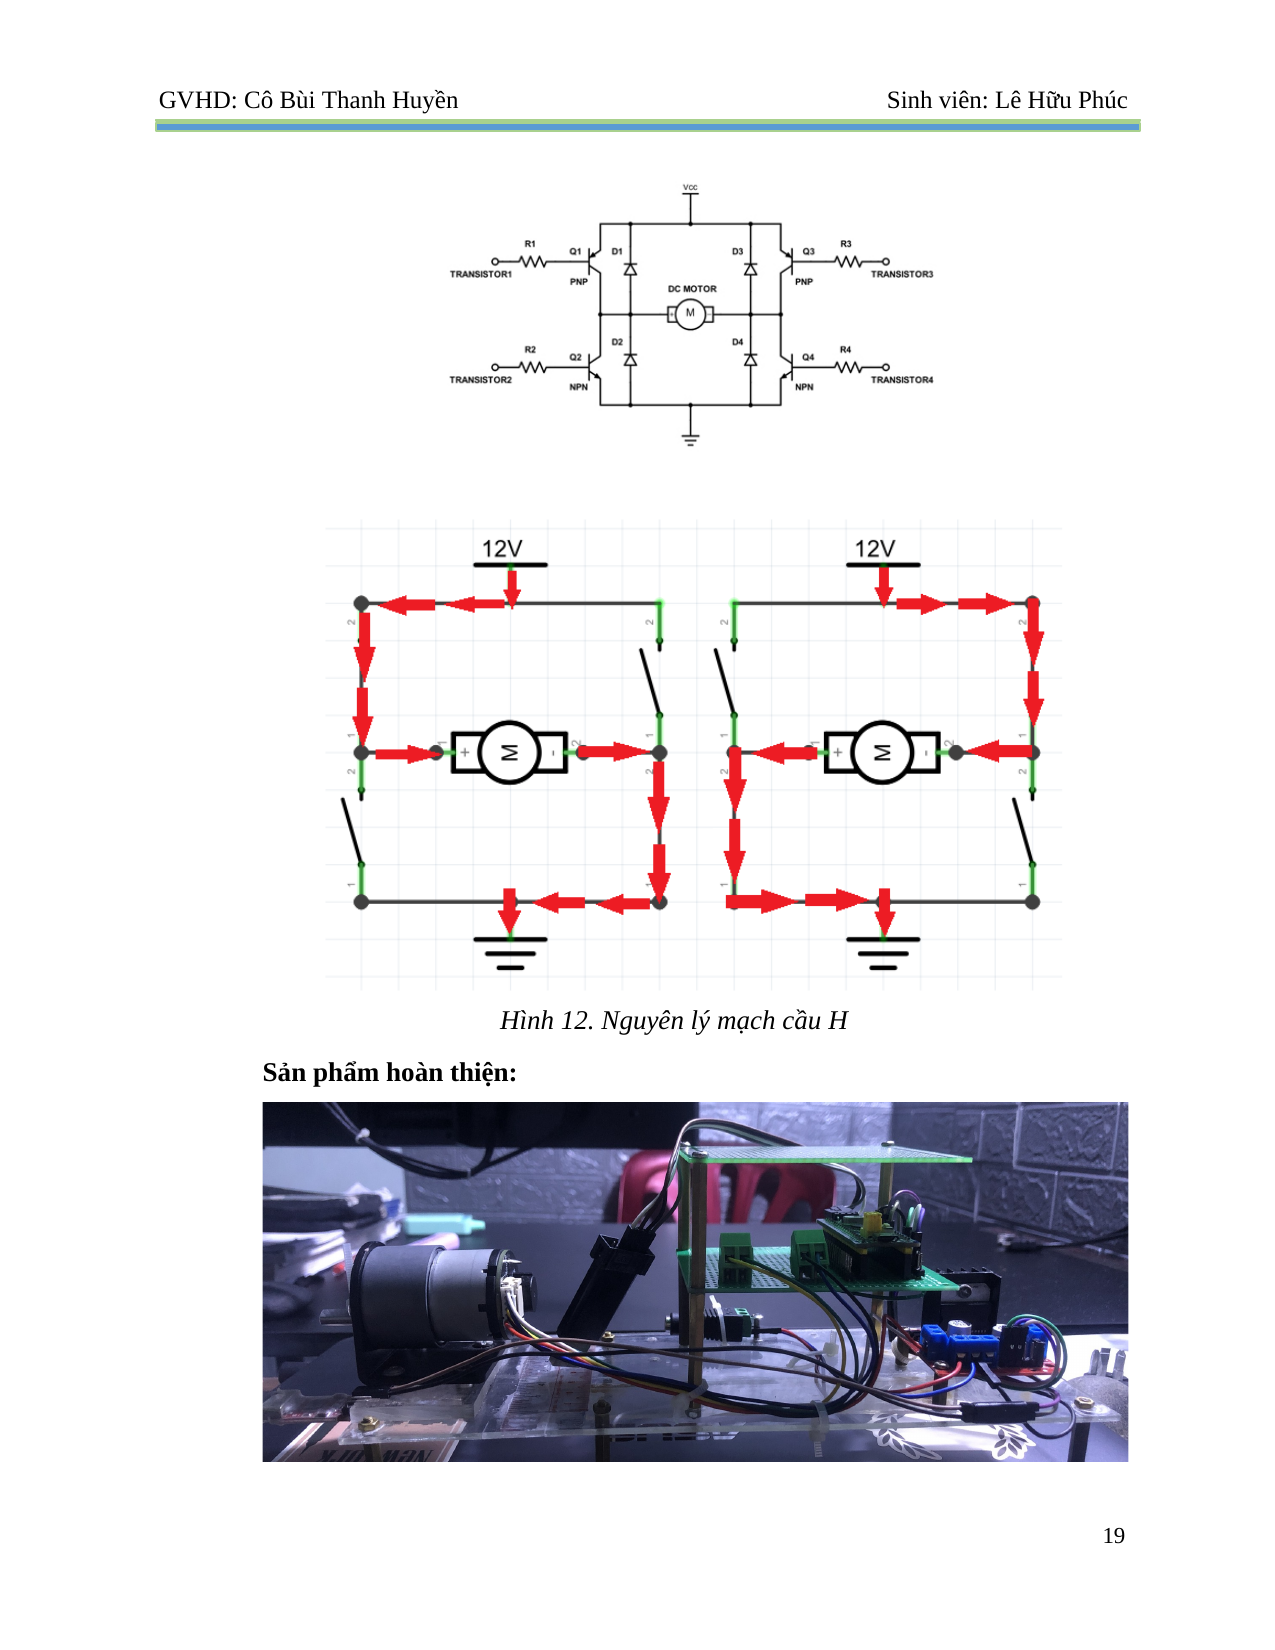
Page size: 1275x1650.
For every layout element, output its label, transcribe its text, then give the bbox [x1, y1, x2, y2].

picture [439, 150, 949, 507]
picture [325, 519, 1063, 991]
text Sản phẩm hoàn thiện: [262, 1056, 1125, 1087]
picture [262, 1102, 1129, 1462]
text Hình 12. Nguyên lý mạch cầu H [150, 1004, 1125, 1035]
